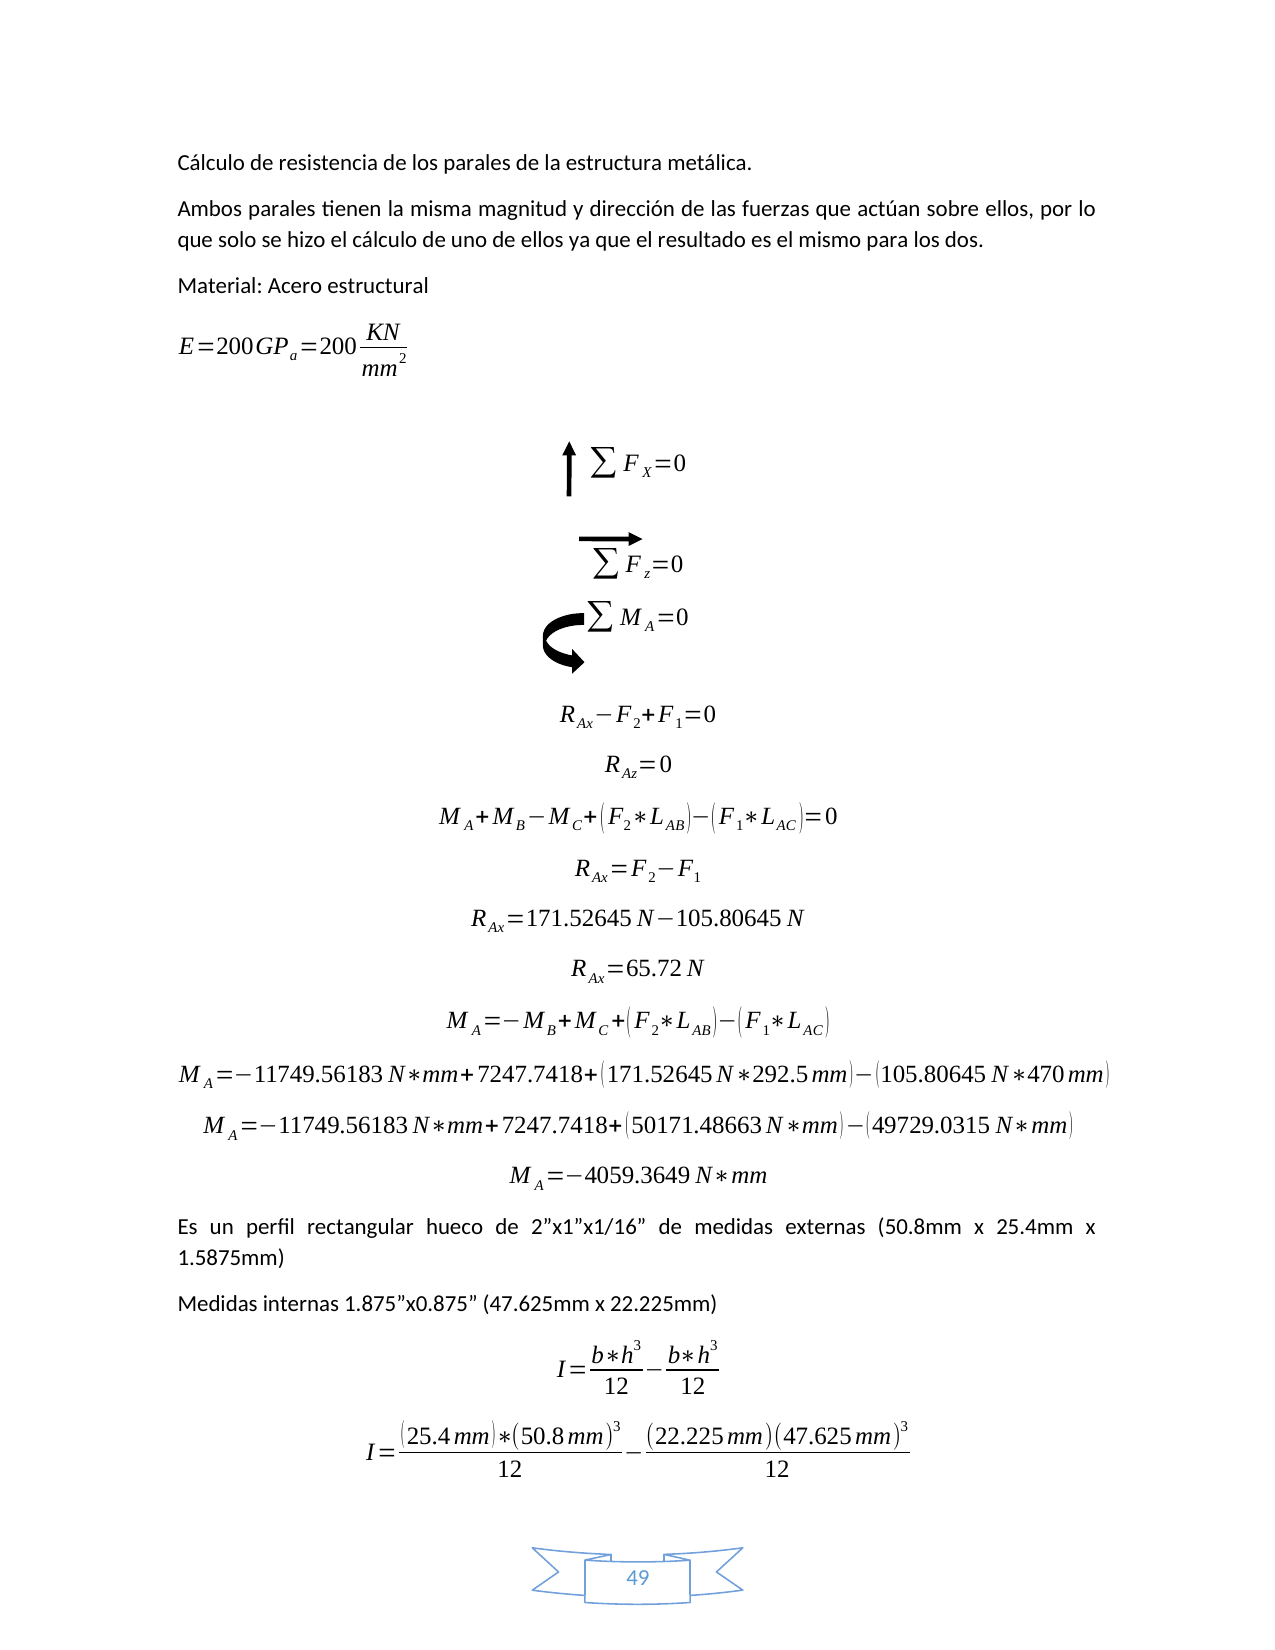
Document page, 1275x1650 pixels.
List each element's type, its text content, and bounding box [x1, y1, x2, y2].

text Medidas internas 1.875”x0.875” (47.625mm x 22.225mm) [177, 1289, 1098, 1317]
text Cálculo de resistencia de los parales de la estructura metálica. [177, 148, 1098, 176]
text Es un perfil rectangular hueco de 2”x1”x1/16” de medidas externas (50.8mm x 25.4mm x 1.5875mm) [177, 1212, 1098, 1271]
text Ambos parales tienen la misma magnitud y dirección de las fuerzas que actúan sobre ellos, por lo que solo se hizo el cálculo de uno de ellos ya que el resultado es el mismo para los dos. [177, 194, 1098, 253]
text Material: Acero estructural [177, 272, 1098, 299]
